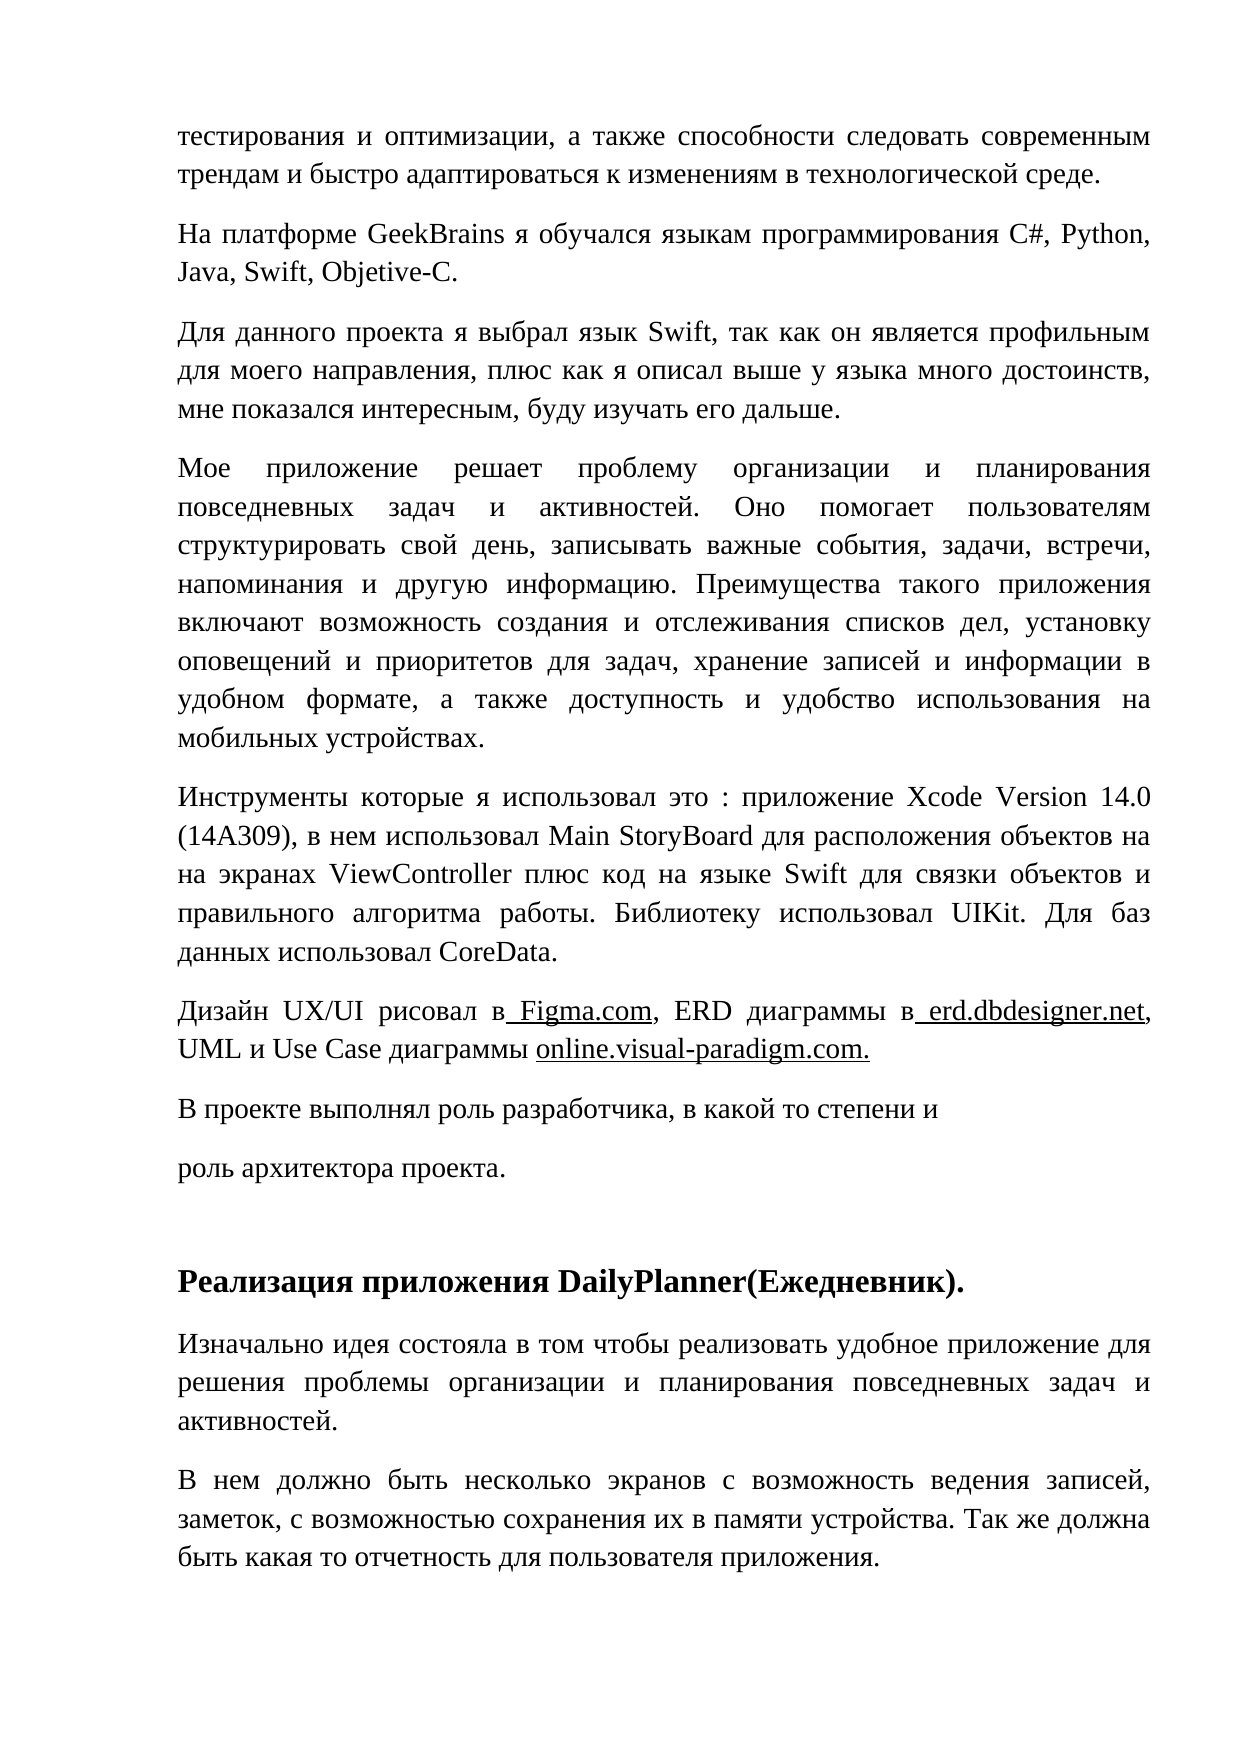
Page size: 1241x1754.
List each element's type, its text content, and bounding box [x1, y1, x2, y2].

text Изначально идея состояла в том чтобы реализовать удобное приложение для решения проблемы организации и планирования повседневных задач и активностей. [177, 1326, 1152, 1436]
text В проекте выполнял роль разработчика, в какой то степени и [177, 1091, 1137, 1124]
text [177, 118, 1152, 190]
text Дизайн UX/UI рисовал в Figma.com, ERD диаграммы в erd.dbdesigner.net, UML и Use Case диаграммы online.visual-paradigm.com. [177, 993, 1152, 1065]
text В нем должно быть несколько экранов с возможность ведения записей, заметок, с возможностью сохранения их в памяти устройства. Так же должна быть какая то отчетность для пользователя приложения. [177, 1462, 1152, 1573]
text Мое приложение решает проблему организации и планирования повседневных задач и активностей. Оно помогает пользователям структурировать свой день, записывать важные события, задачи, встречи, напоминания и другую информацию. Преимущества такого приложения включают возможность создания и отслеживания списков дел, установку оповещений и приоритетов для задач, хранение записей и информации в удобном формате, а также доступность и удобство использования на мобильных устройствах. [177, 450, 1152, 754]
text Реализация приложения DailyPlanner(Ежедневник). [177, 1261, 1152, 1299]
text Инструменты которые я использовал это : приложение Xcode Version 14.0 (14A309), в нем использовал Main StoryBoard для расположения объектов на на экранах ViewController плюс код на языке Swift для связки объектов и правильного алгоритма работы. Библиотеку использовал UIKit. Для баз данных использовал CoreData. [177, 779, 1152, 967]
text На платформе GeekBrains я обучался языкам программирования C#, Python, Java, Swift, Objetive-C. [177, 216, 1152, 288]
text роль архитектора проекта. [177, 1150, 1152, 1184]
text Для данного проекта я выбрал язык Swift, так как он является профильным для моего направления, плюс как я описал выше у языка много достоинств, мне показался интересным, буду изучать его дальше. [177, 314, 1152, 424]
